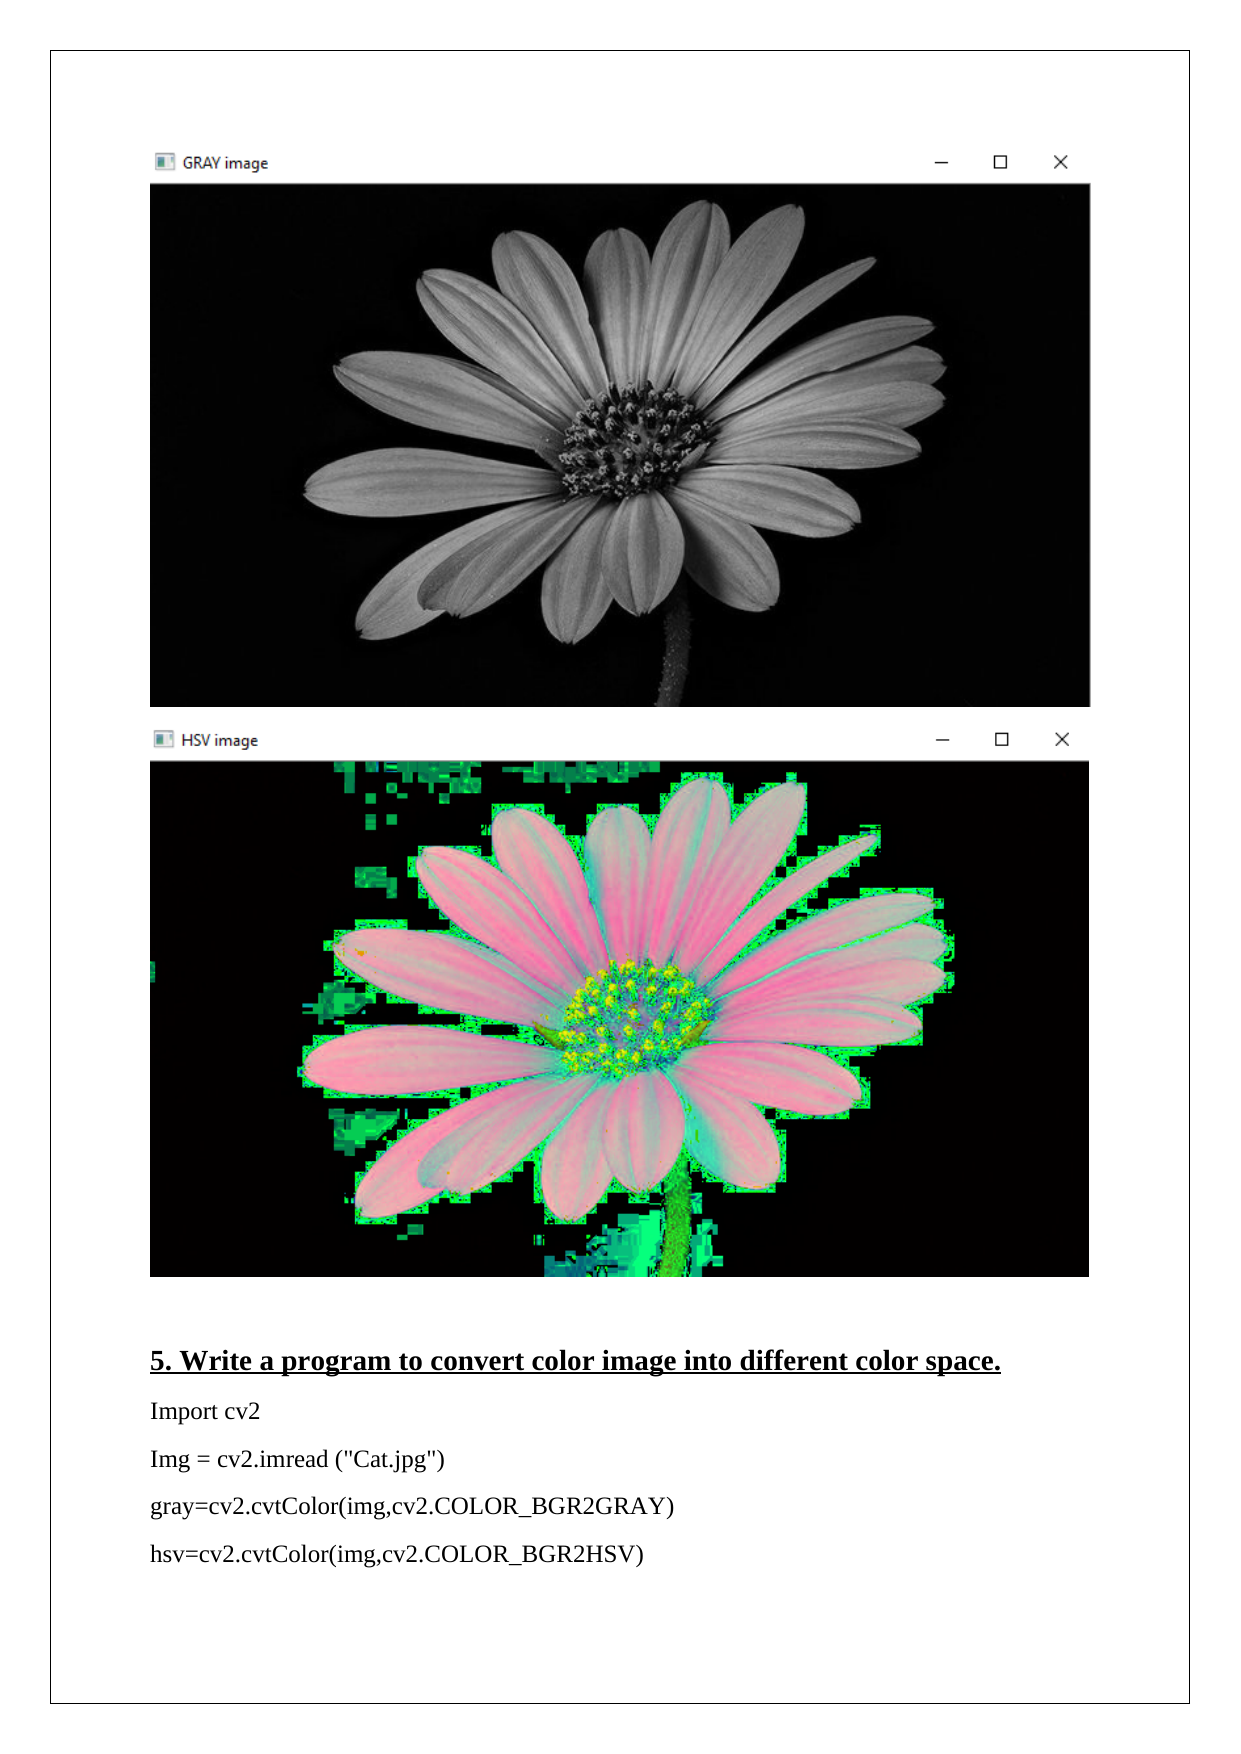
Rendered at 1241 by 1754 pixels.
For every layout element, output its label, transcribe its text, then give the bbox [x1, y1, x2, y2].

text gray=cv2.cvtColor(img,cv2.COLOR_BGR2GRAY) [150, 1491, 1090, 1520]
text Img = cv2.imread ("Cat.jpg") [150, 1444, 1090, 1472]
text Import cv2 [150, 1396, 1090, 1425]
picture [150, 150, 1091, 707]
text 5. Write a program to convert color image into different color space. [150, 1343, 1090, 1377]
text hsv=cv2.cvtColor(img,cv2.COLOR_BGR2HSV) [150, 1539, 1090, 1568]
picture [150, 725, 1089, 1277]
